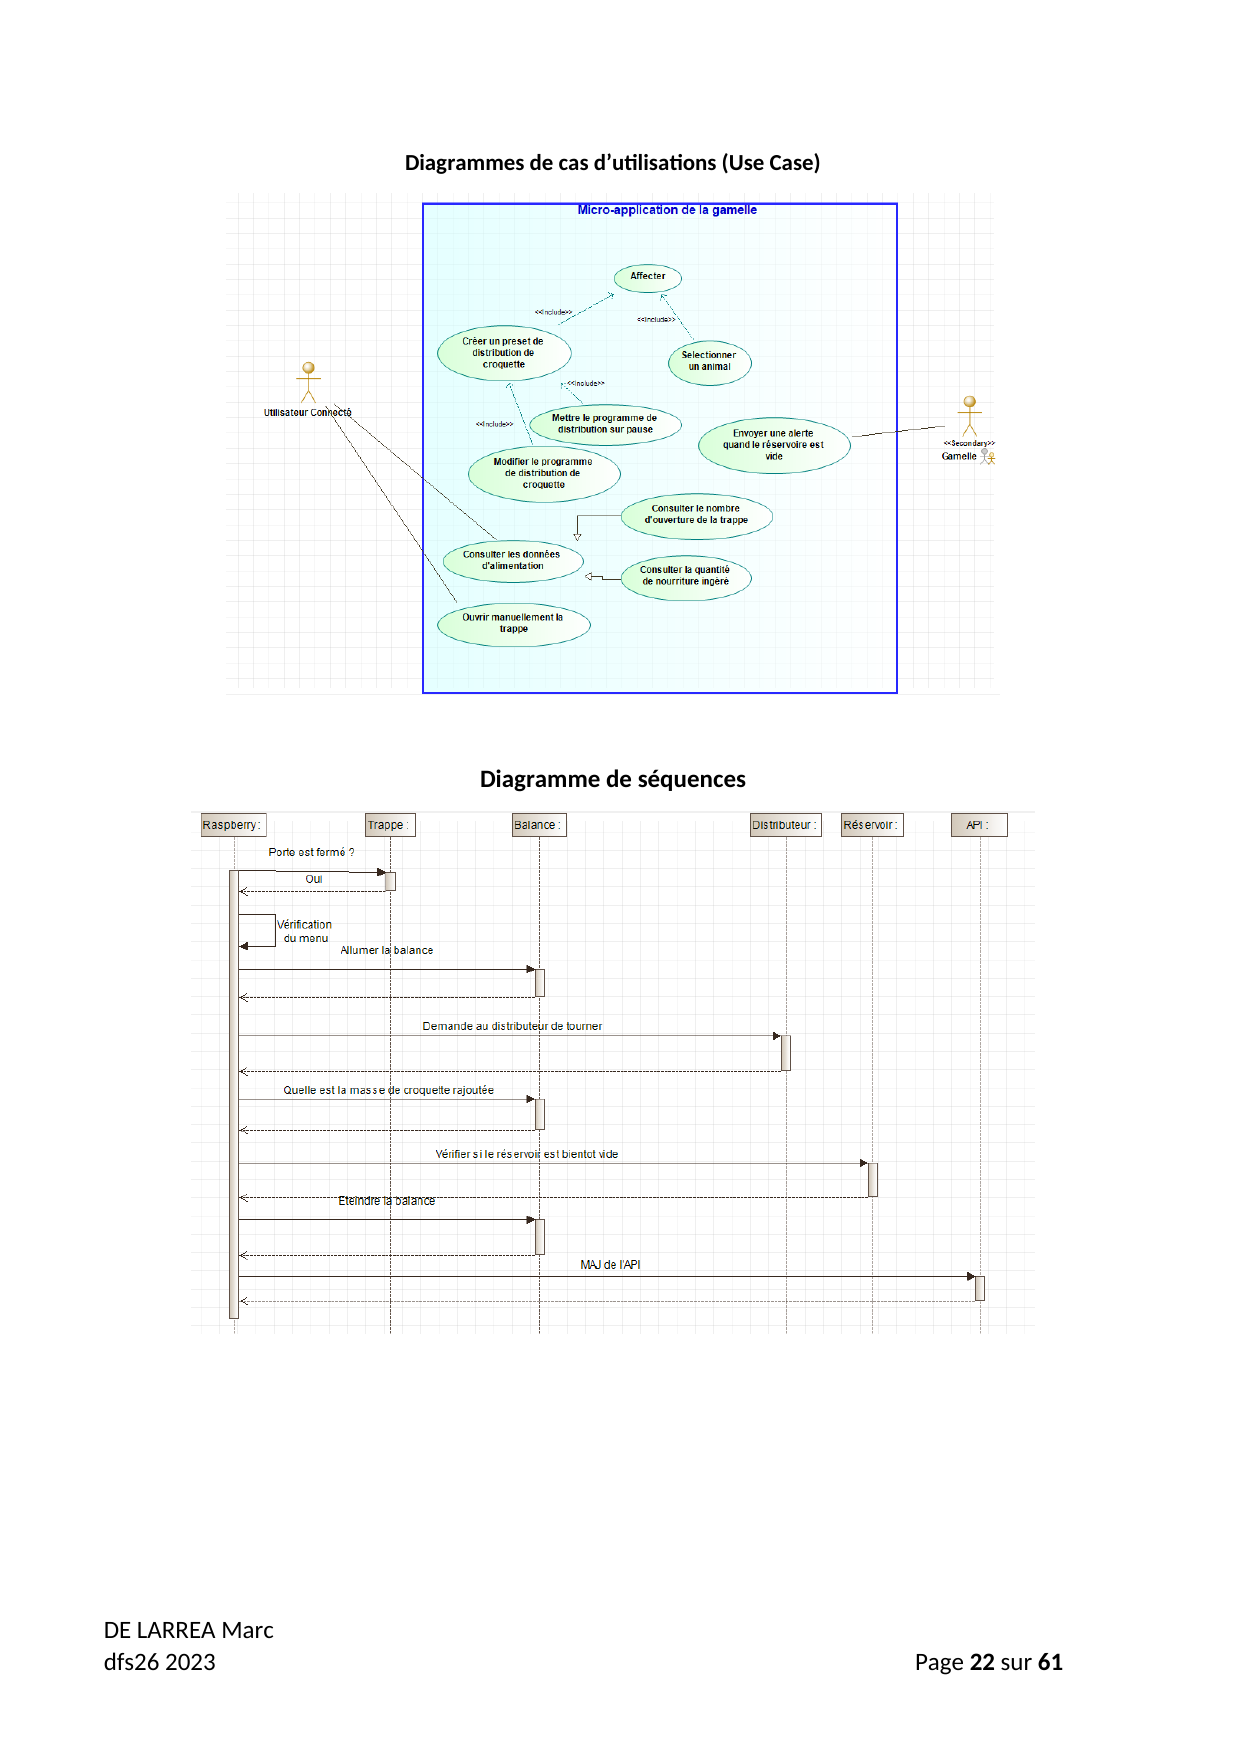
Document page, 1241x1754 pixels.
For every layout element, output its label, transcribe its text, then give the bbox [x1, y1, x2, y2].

picture [191, 811, 1035, 1334]
text Diagrammes de cas d’utilisations (Use Case) [103, 148, 1122, 176]
picture [226, 193, 1000, 696]
text Diagramme de séquences [103, 763, 1122, 794]
